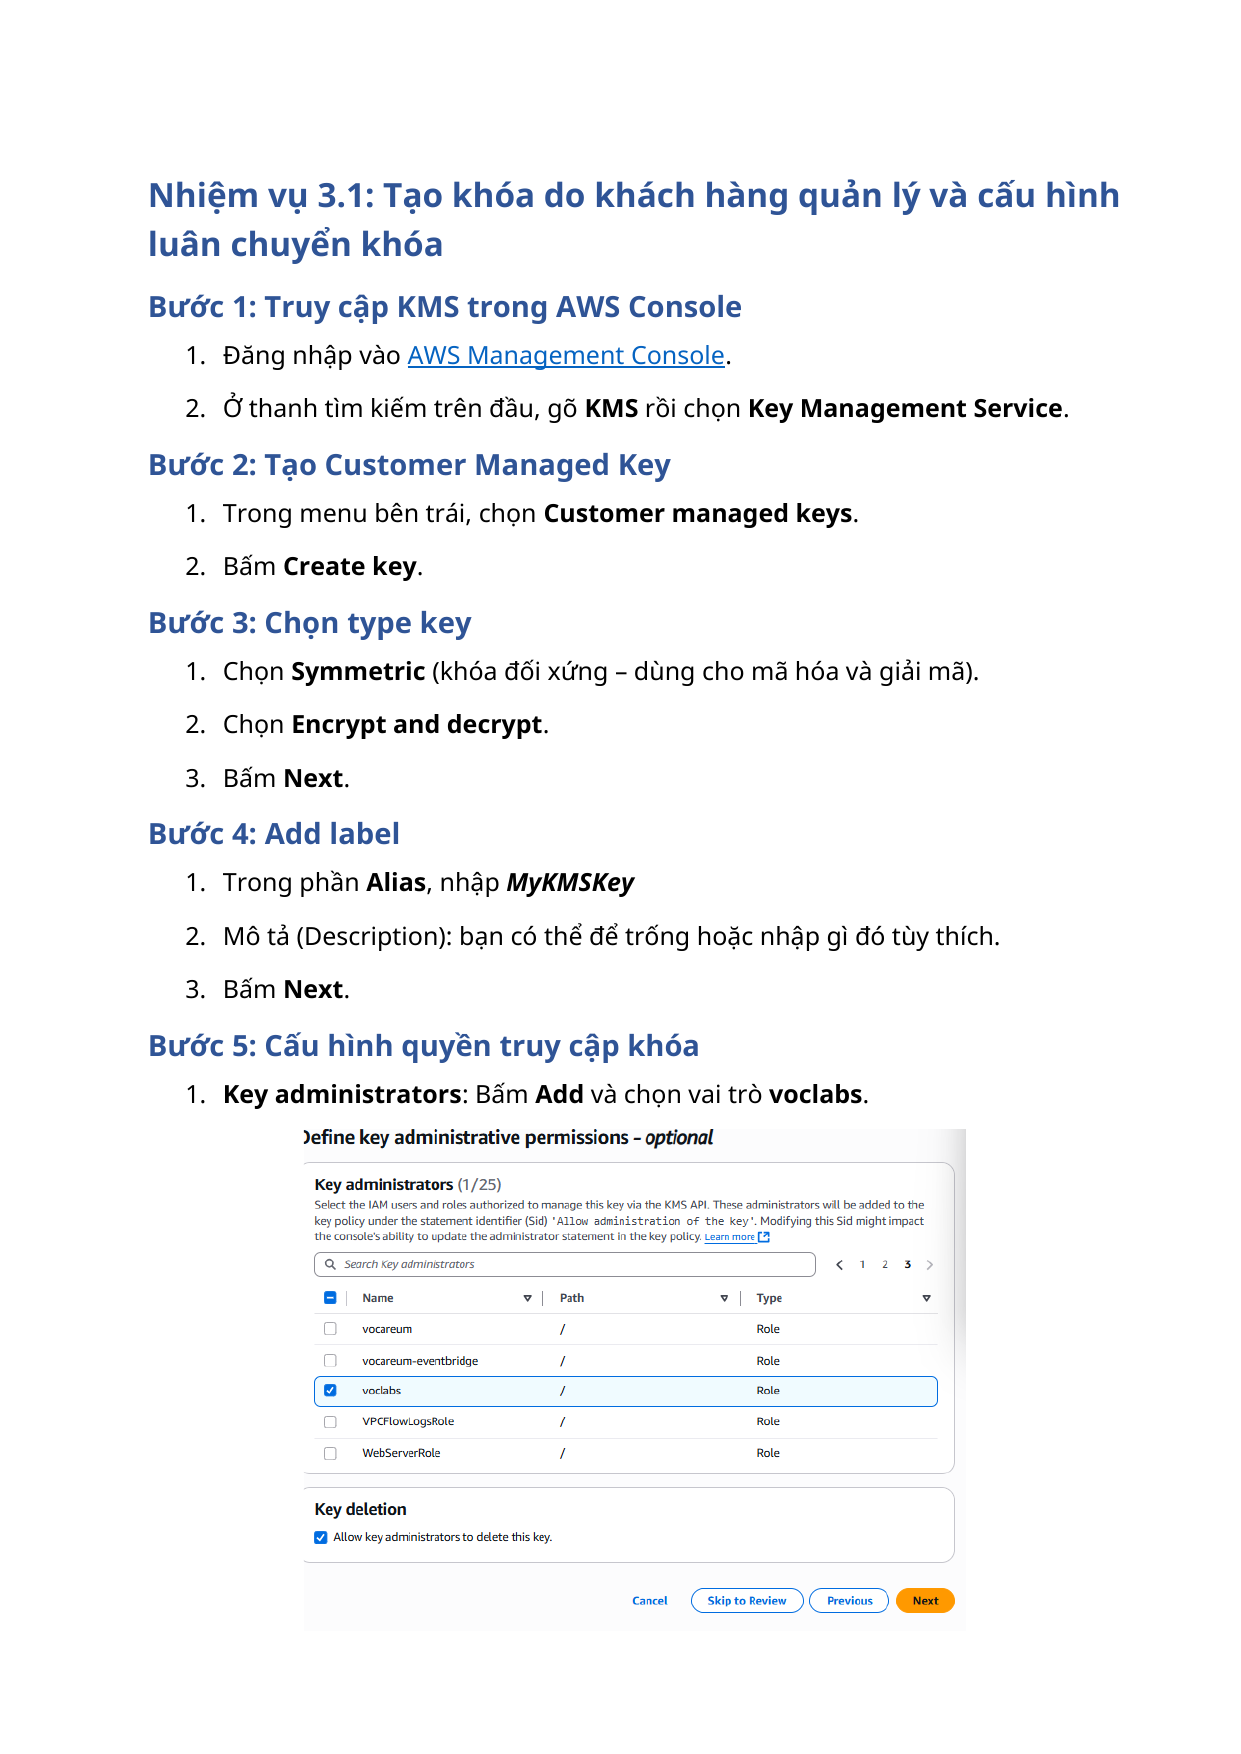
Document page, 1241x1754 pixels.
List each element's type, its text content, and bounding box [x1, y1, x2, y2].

list Bấm Next. [185, 760, 1122, 794]
list Bấm Next. [185, 972, 1122, 1006]
list Trong phần Alias, nhập MyKMSKey [185, 865, 1122, 899]
subtitle Bước 2: Tạo Customer Managed Key [148, 444, 1122, 484]
list Mô tả (Description): bạn có thể để trống hoặc nhập gì đó tùy thích. [185, 918, 1122, 952]
list Đăng nhập vào AWS Management Console. [185, 337, 1122, 371]
subtitle Bước 5: Cấu hình quyền truy cập khóa [148, 1025, 1122, 1065]
list Ở thanh tìm kiếm trên đầu, gõ KMS rồi chọn Key Management Service. [185, 391, 1122, 425]
subtitle Bước 1: Truy cập KMS trong AWS Console [148, 286, 1122, 326]
picture [303, 1129, 966, 1631]
list Chọn Symmetric (khóa đối xứng – dùng cho mã hóa và giải mã). [185, 653, 1122, 687]
subtitle Bước 4: Add label [148, 814, 1122, 853]
list Trong menu bên trái, chọn Customer managed keys. [185, 495, 1122, 529]
list Chọn Encrypt and decrypt. [185, 707, 1122, 741]
subtitle Bước 3: Chọn type key [148, 602, 1122, 642]
subtitle Nhiệm vụ 3.1: Tạo khóa do khách hàng quản lý và cấu hình luân chuyển khóa [148, 172, 1122, 266]
list Key administrators: Bấm Add và chọn vai trò voclabs. [185, 1076, 1122, 1110]
list Bấm Create key. [185, 549, 1122, 583]
